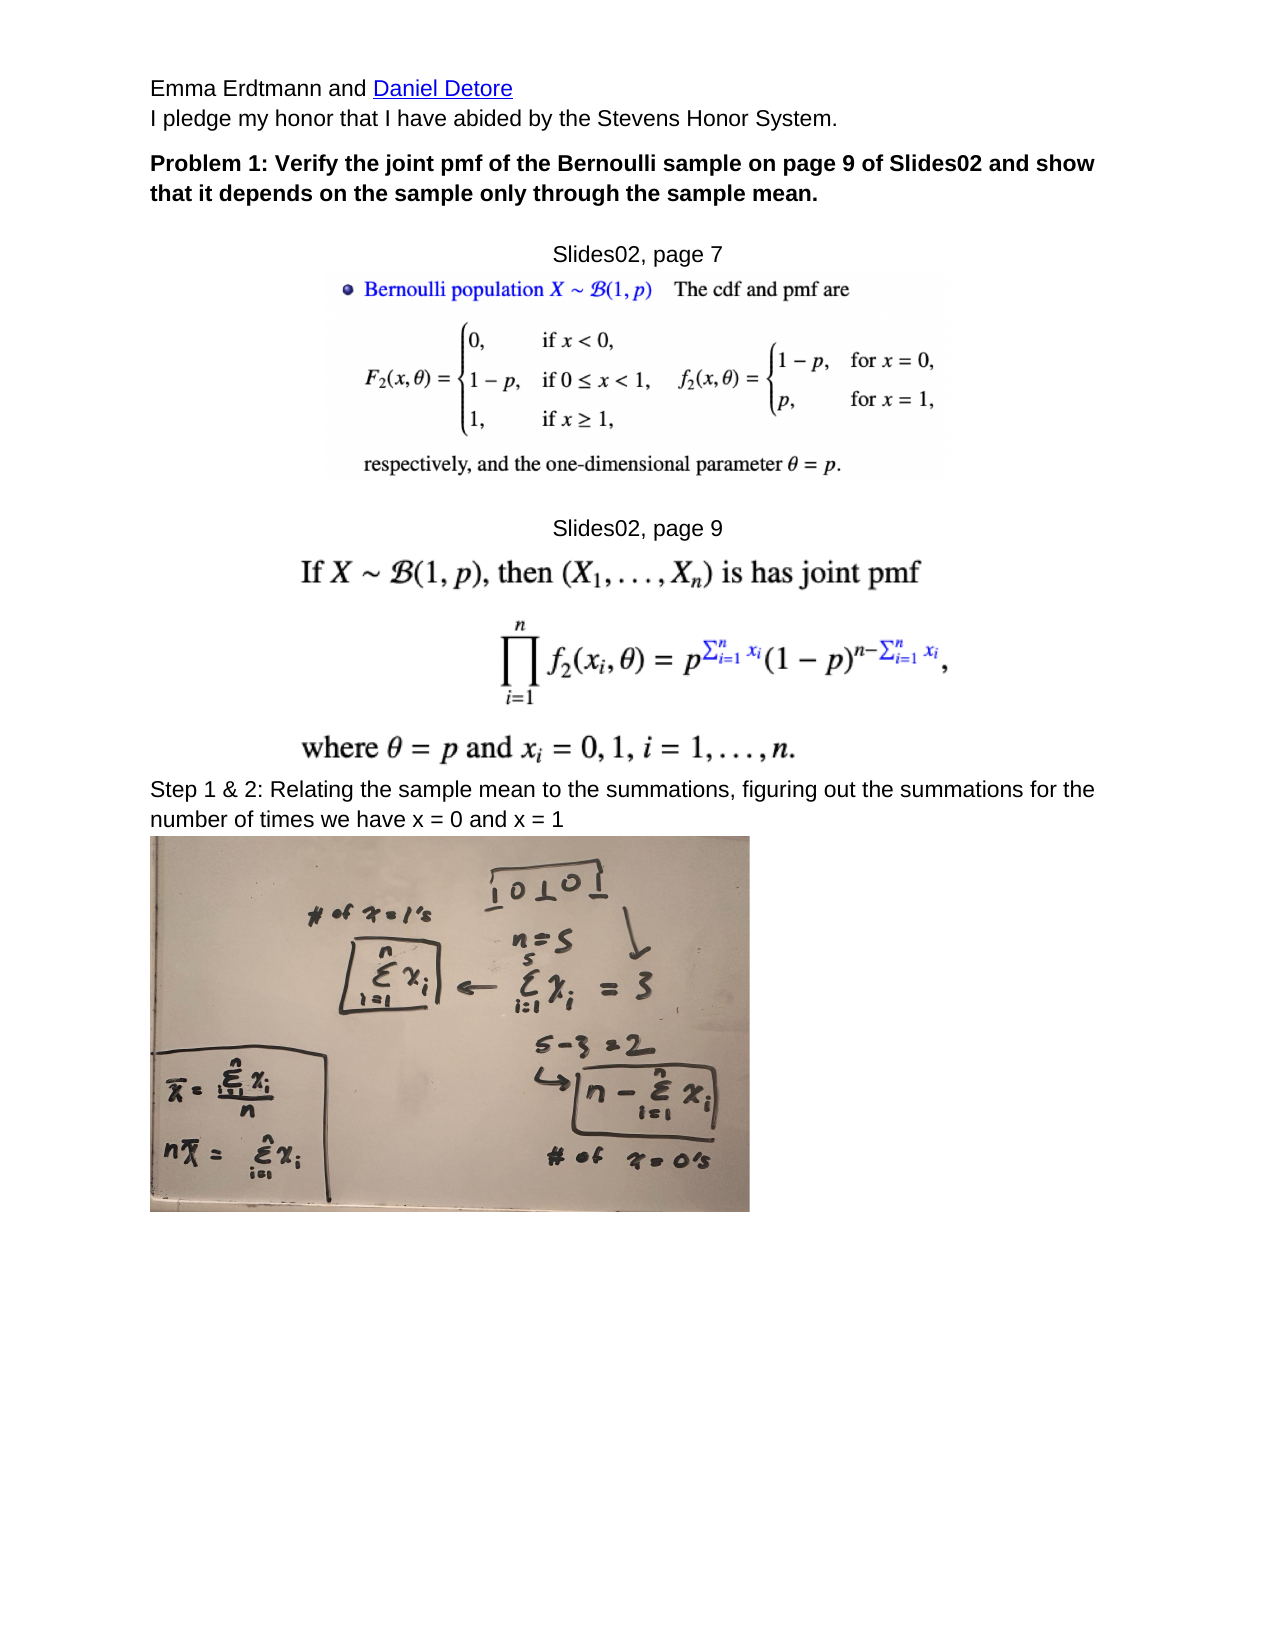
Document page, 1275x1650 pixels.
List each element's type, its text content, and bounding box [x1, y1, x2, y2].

text Slides02, page 7 [150, 241, 1125, 267]
text that it depends on the sample only through the sample mean. [150, 180, 1125, 207]
picture [150, 836, 750, 1212]
text Problem 1: Verify the joint pmf of the Bernoulli sample on page 9 of Slides02 and show [150, 150, 1125, 176]
picture [324, 270, 951, 481]
text Step 1 & 2: Relating the sample mean to the summations, figuring out the summations for the number of times we have x = 0 and x = 1 [150, 776, 1125, 832]
picture [290, 545, 985, 772]
text Slides02, page 9 [150, 515, 1125, 541]
